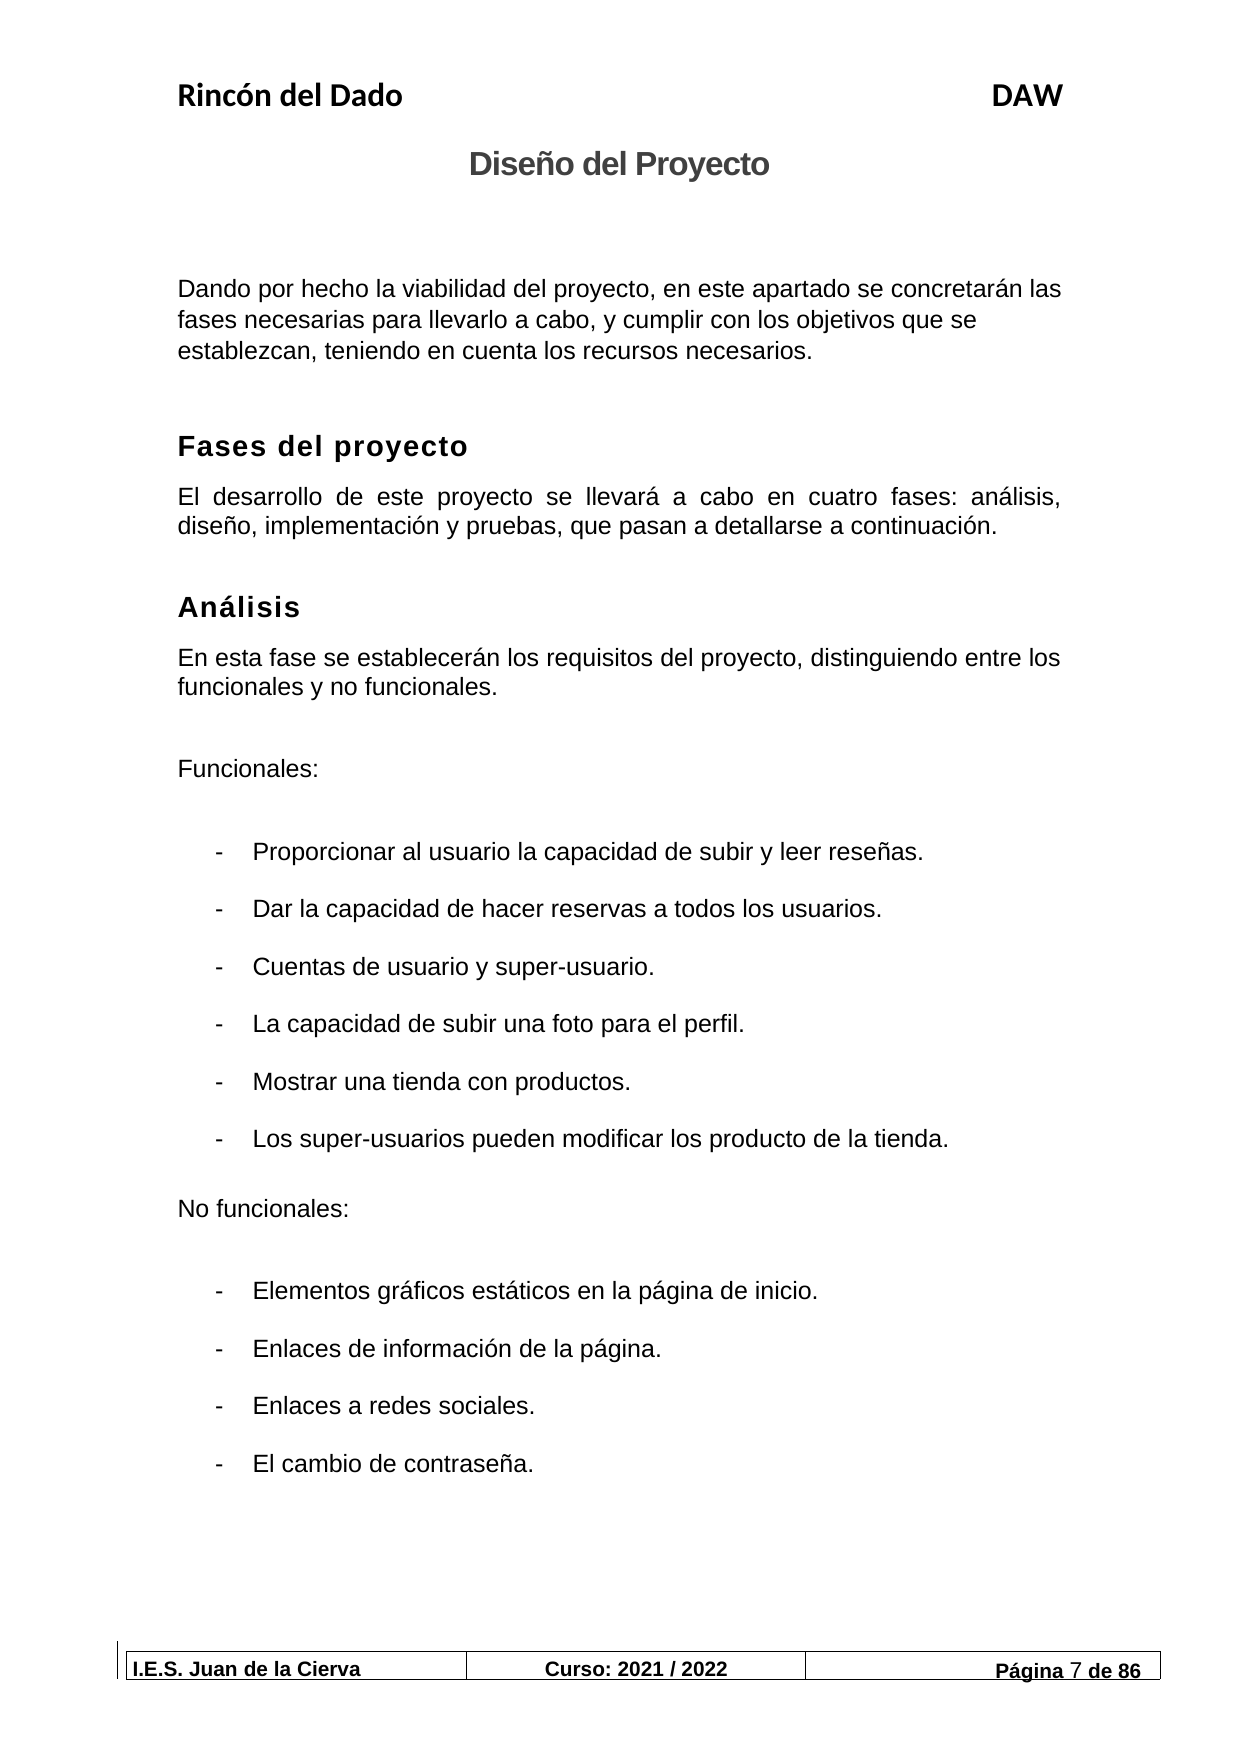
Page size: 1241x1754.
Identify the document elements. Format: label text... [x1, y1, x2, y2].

list Enlaces a redes sociales. [215, 1391, 1063, 1420]
title Diseño del Proyecto [177, 148, 1063, 182]
list Cuentas de usuario y super-usuario. [215, 952, 1063, 980]
text Dando por hecho la viabilidad del proyecto, en este apartado se concretarán las fases necesarias para llevarlo a cabo, y cumplir con los objetivos que se establezcan, teniendo en cuenta los recursos necesarios. [177, 274, 1063, 365]
subtitle Fases del proyecto [177, 429, 1063, 463]
text No funcionales: [177, 1194, 1063, 1223]
list Dar la capacidad de hacer reservas a todos los usuarios. [215, 894, 1063, 923]
list La capacidad de subir una foto para el perfil. [215, 1009, 1063, 1038]
subtitle Análisis [177, 591, 1063, 624]
list Mostrar una tienda con productos. [215, 1067, 1063, 1095]
text Funcionales: [177, 754, 1063, 783]
list Los super-usuarios pueden modificar los producto de la tienda. [215, 1124, 1063, 1153]
list Enlaces de información de la página. [215, 1334, 1063, 1363]
text El desarrollo de este proyecto se llevará a cabo en cuatro fases: análisis, diseño, implementación y pruebas, que pasan a detallarse a continuación. [177, 482, 1063, 539]
list El cambio de contraseña. [215, 1449, 1063, 1478]
list Proporcionar al usuario la capacidad de subir y leer reseñas. [215, 837, 1063, 865]
text En esta fase se establecerán los requisitos del proyecto, distinguiendo entre los funcionales y no funcionales. [177, 643, 1063, 701]
list Elementos gráficos estáticos en la página de inicio. [215, 1276, 1063, 1305]
